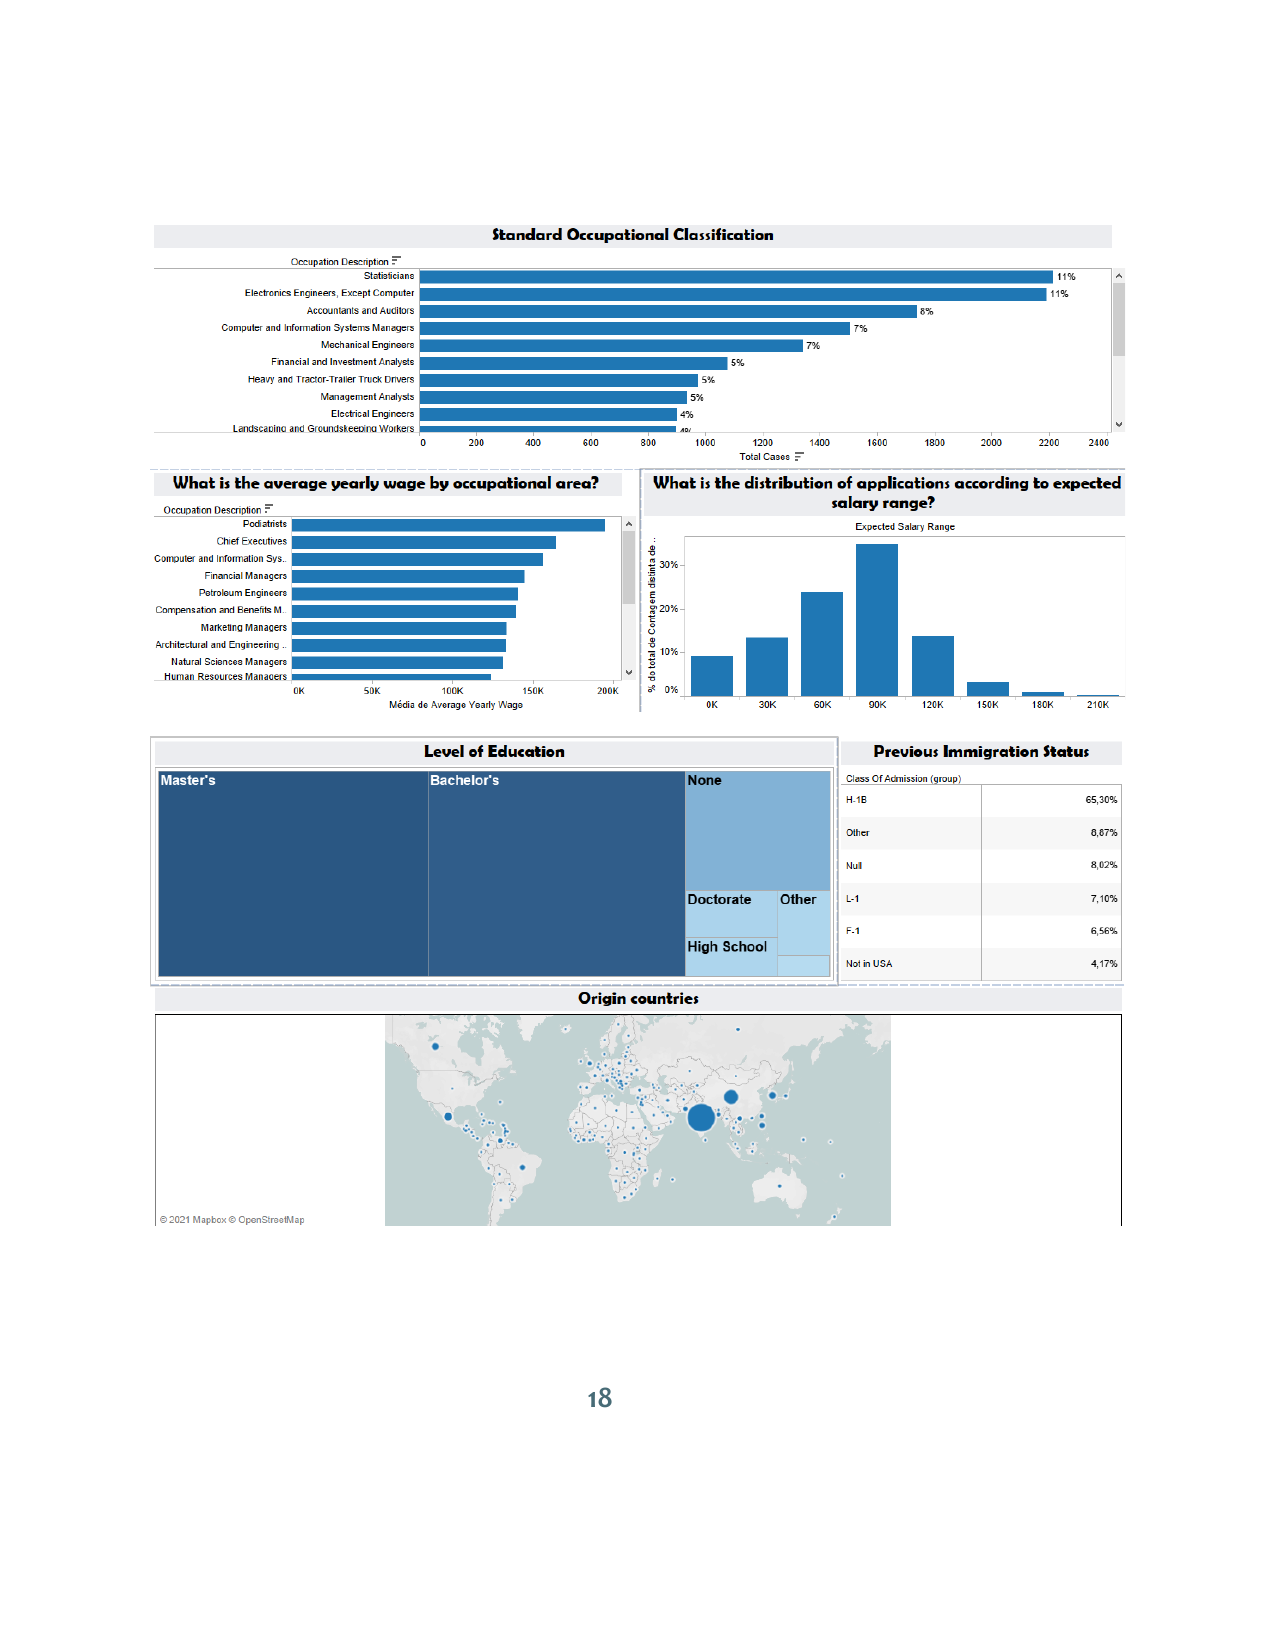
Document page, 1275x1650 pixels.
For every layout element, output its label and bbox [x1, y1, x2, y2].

picture [150, 221, 1125, 712]
picture [150, 736, 1125, 1226]
